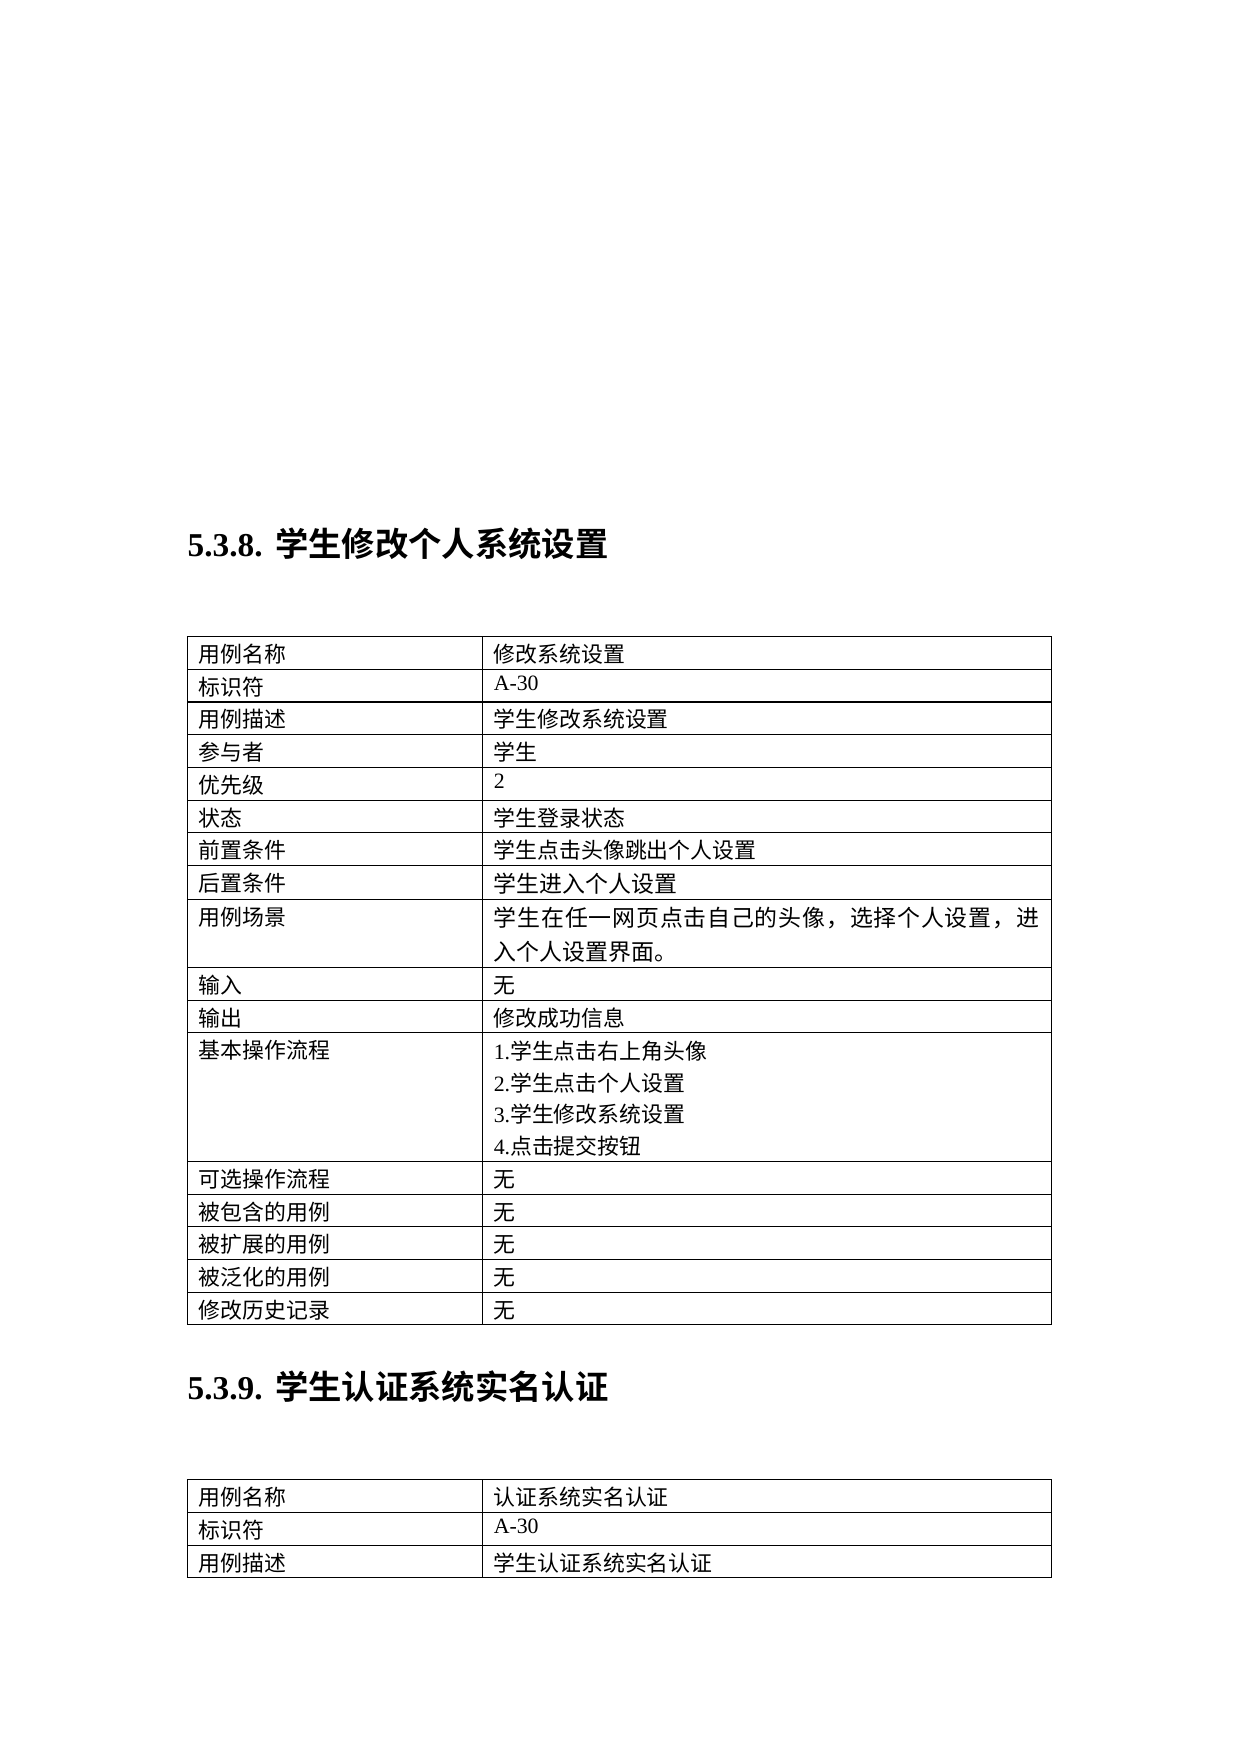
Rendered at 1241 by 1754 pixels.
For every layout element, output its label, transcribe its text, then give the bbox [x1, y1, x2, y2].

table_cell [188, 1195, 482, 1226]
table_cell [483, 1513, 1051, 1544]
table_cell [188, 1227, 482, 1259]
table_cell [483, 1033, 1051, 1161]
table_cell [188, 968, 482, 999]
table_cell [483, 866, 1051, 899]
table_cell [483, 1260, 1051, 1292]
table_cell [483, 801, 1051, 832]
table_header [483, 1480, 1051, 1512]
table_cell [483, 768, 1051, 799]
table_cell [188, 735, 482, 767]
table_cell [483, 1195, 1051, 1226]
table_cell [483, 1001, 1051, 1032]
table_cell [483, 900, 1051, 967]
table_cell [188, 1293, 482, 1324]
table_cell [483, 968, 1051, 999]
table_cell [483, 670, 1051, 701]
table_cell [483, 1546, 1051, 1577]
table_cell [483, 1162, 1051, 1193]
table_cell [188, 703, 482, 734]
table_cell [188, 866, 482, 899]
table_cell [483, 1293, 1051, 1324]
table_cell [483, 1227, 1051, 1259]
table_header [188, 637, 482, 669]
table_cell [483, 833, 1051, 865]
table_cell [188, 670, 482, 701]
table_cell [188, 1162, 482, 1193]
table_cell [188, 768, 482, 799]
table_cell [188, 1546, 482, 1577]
subtitle 学生认证系统实名认证 [187, 1352, 1053, 1417]
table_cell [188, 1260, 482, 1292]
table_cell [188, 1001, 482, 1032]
subtitle 学生修改个人系统设置 [187, 509, 1053, 574]
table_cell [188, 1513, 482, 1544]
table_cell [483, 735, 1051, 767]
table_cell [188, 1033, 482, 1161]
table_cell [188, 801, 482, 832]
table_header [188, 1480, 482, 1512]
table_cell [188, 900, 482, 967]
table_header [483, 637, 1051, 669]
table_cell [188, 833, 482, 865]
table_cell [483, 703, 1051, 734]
